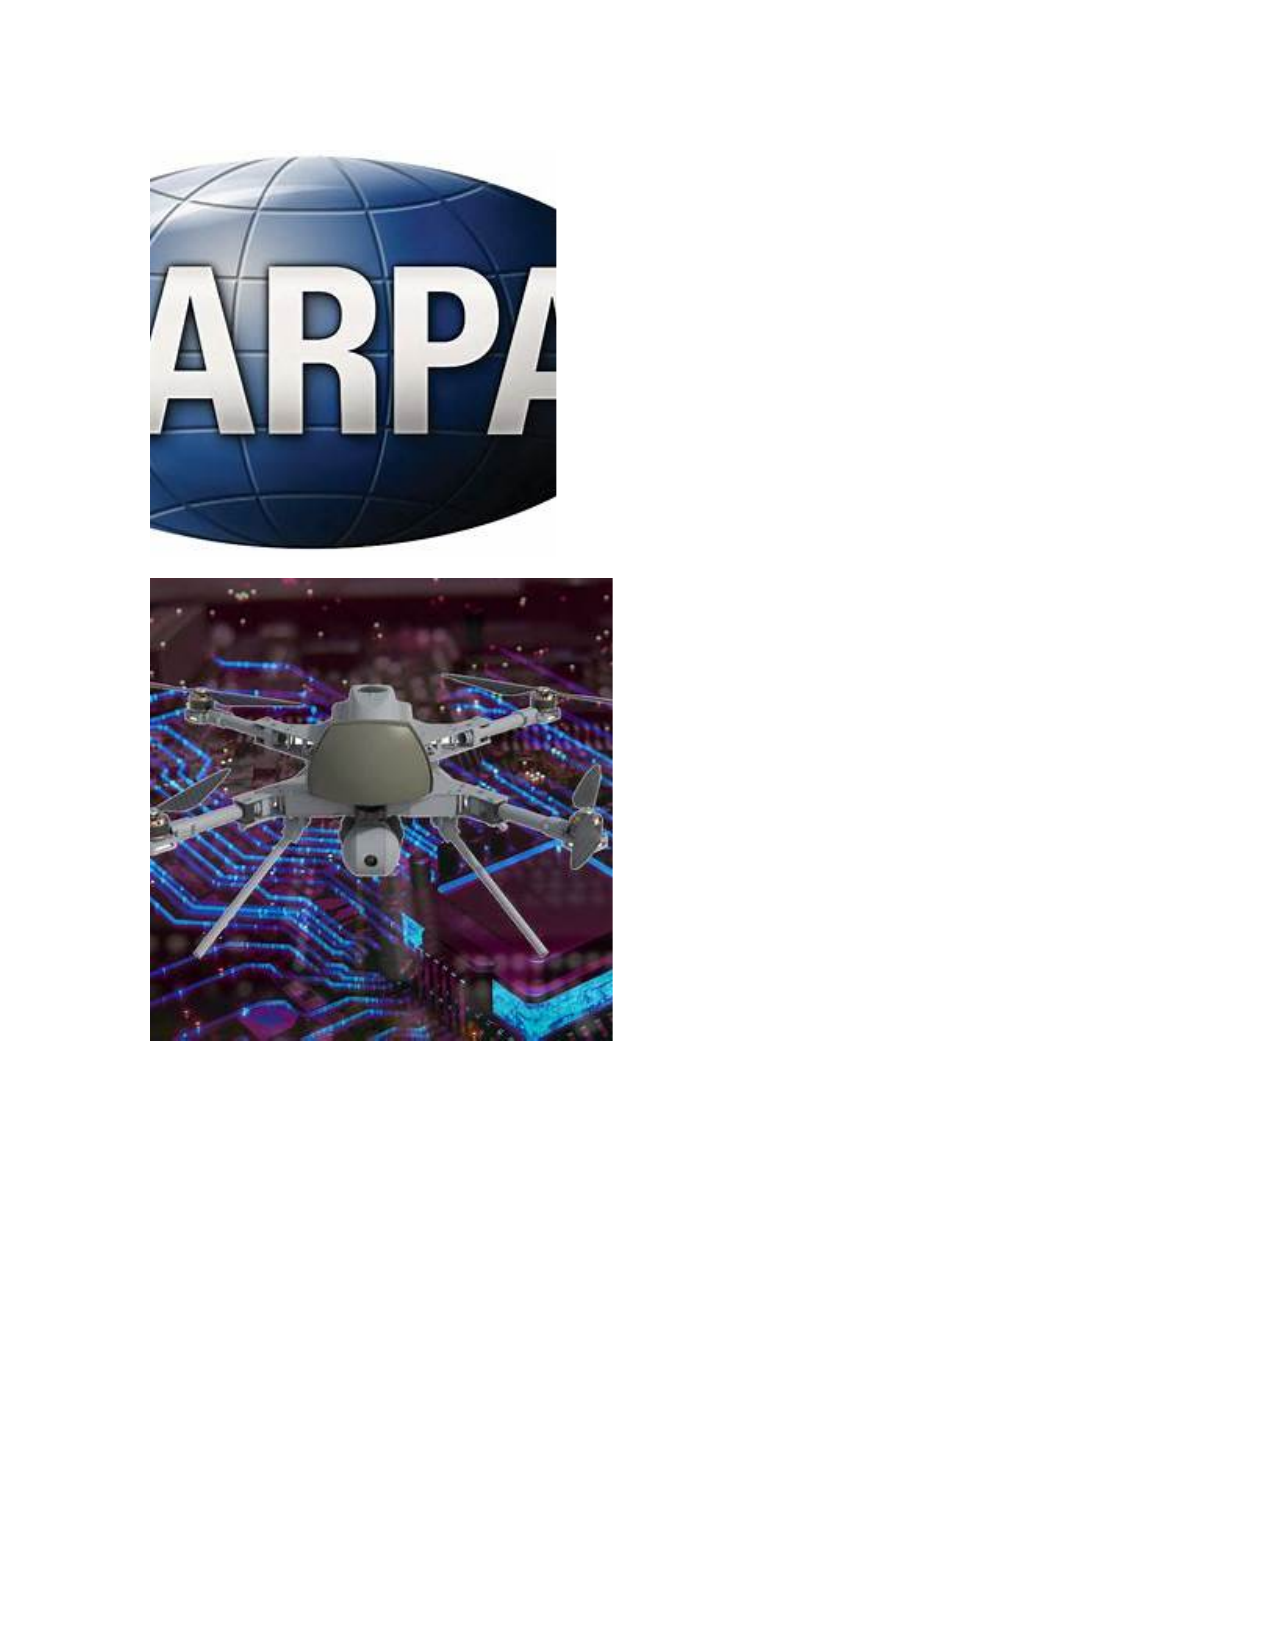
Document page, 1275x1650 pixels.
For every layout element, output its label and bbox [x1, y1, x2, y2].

picture [150, 150, 557, 557]
picture [150, 578, 613, 1041]
